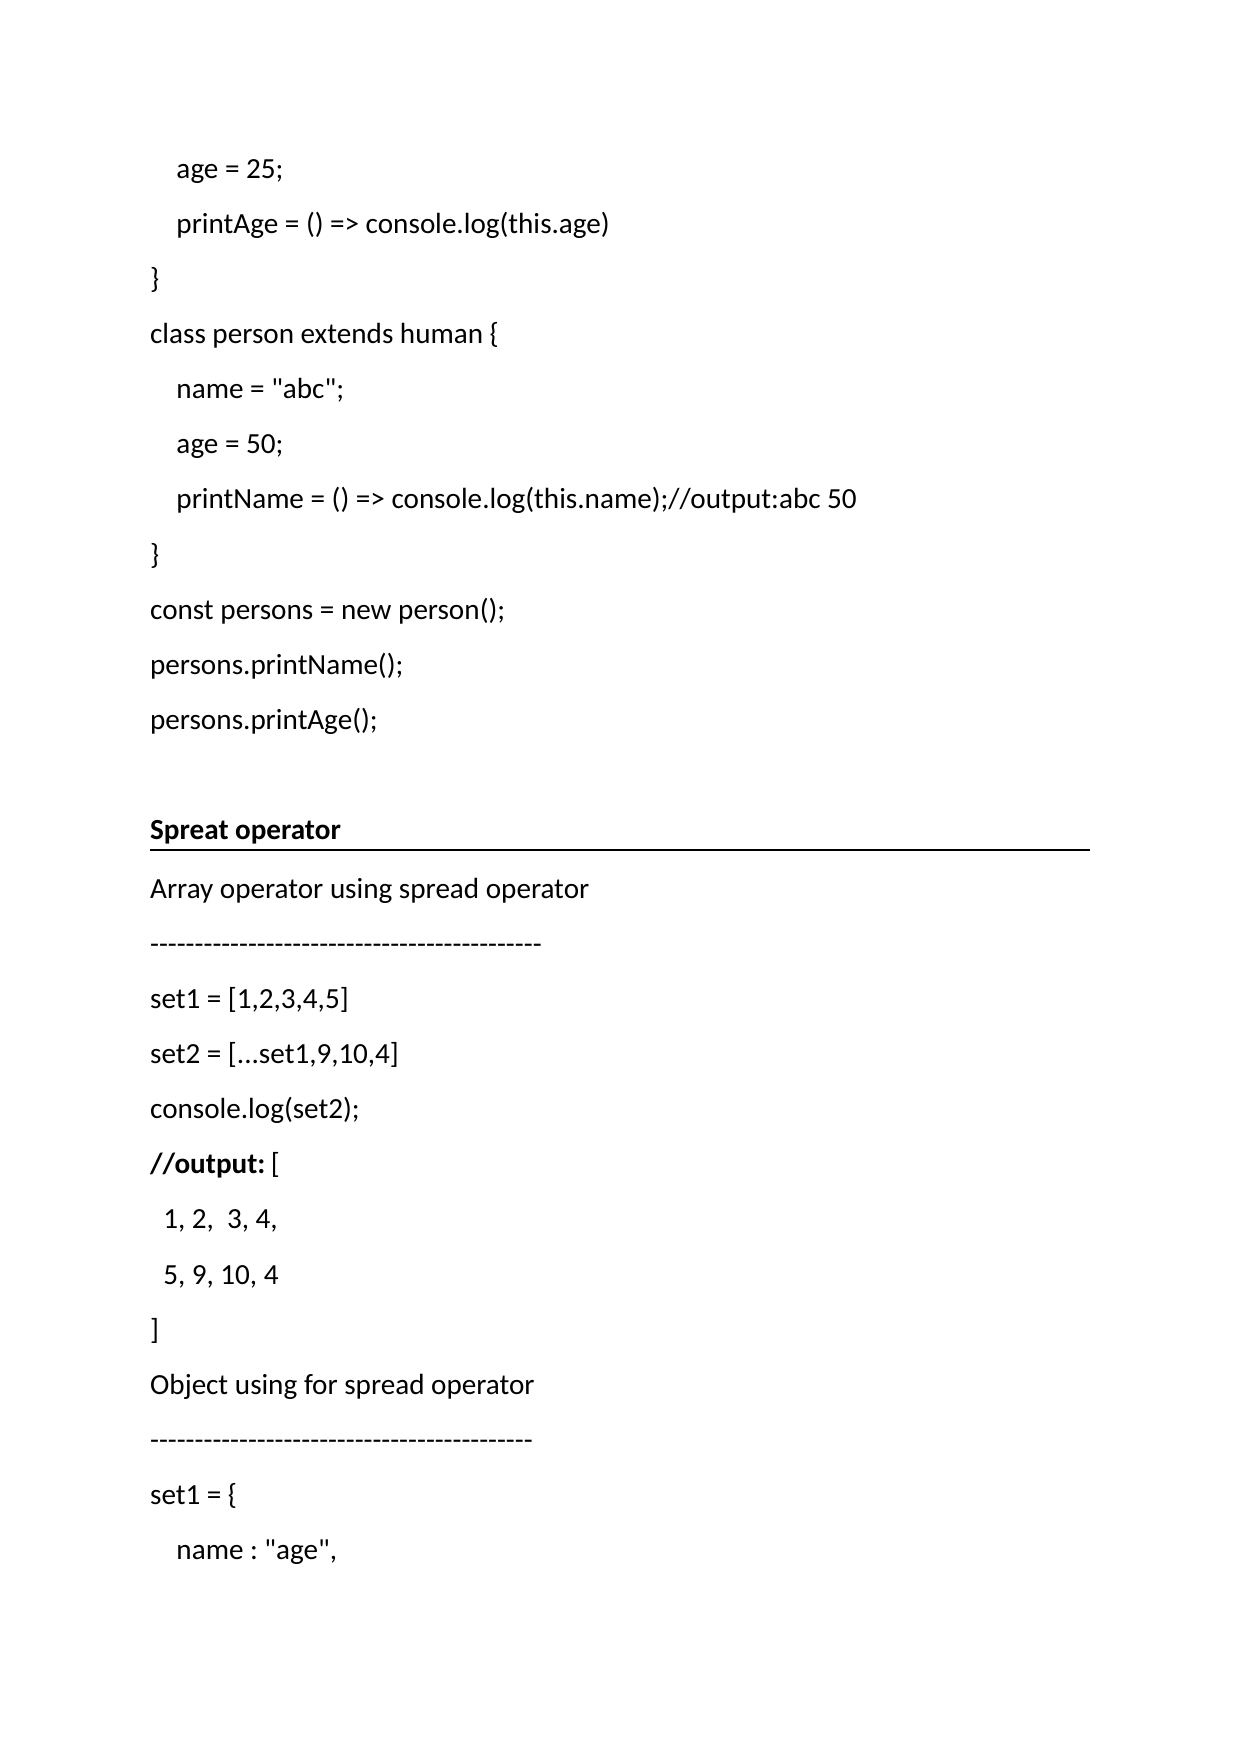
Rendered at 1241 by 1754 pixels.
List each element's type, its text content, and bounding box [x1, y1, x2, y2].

text Spreat operator [150, 811, 1090, 849]
text const persons = new person(); [150, 591, 1090, 626]
text //output: [ [150, 1146, 1090, 1181]
text printName = () => console.log(this.name);//output:abc 50 [150, 481, 1090, 516]
text ------------------------------------------- [150, 1421, 1090, 1457]
text age = 50; [150, 426, 1090, 461]
text name = "abc"; [150, 370, 1090, 406]
text -------------------------------------------- [150, 925, 1090, 961]
text age = 25; [150, 150, 1090, 186]
text persons.printAge(); [150, 701, 1090, 737]
text set2 = [...set1,9,10,4] [150, 1035, 1090, 1071]
text 1, 2, 3, 4, [150, 1201, 1090, 1236]
text name : "age", [150, 1531, 1090, 1567]
text class person extends human { [150, 315, 1090, 351]
text ] [150, 1311, 1090, 1346]
text console.log(set2); [150, 1090, 1090, 1126]
text } [150, 536, 1090, 571]
text } [150, 260, 1090, 296]
text 5, 9, 10, 4 [150, 1256, 1090, 1291]
text Array operator using spread operator [150, 870, 1090, 906]
text Object using for spread operator [150, 1366, 1090, 1402]
text set1 = { [150, 1476, 1090, 1512]
text set1 = [1,2,3,4,5] [150, 980, 1090, 1016]
text printAge = () => console.log(this.age) [150, 205, 1090, 241]
text persons.printName(); [150, 646, 1090, 682]
